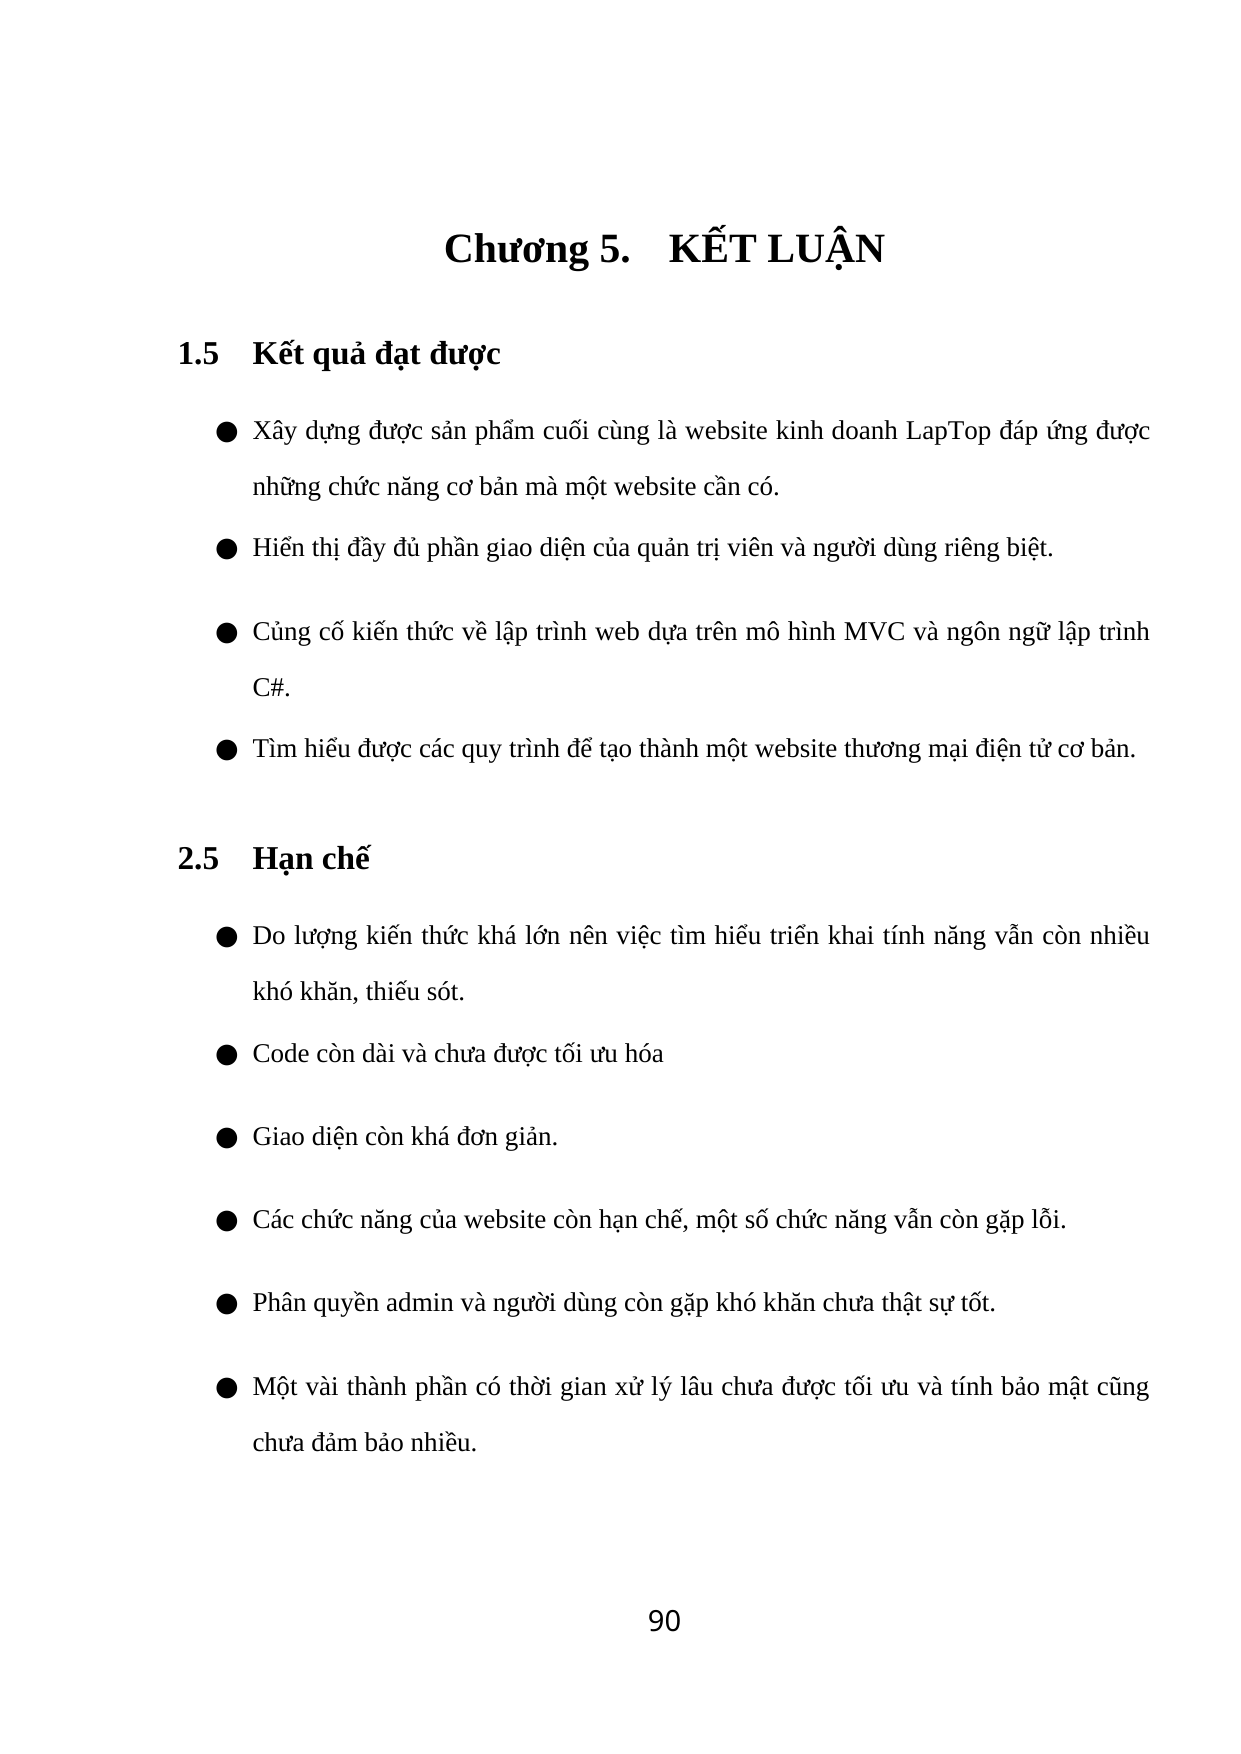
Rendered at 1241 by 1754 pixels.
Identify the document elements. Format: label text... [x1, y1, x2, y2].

list Củng cố kiến thức về lập trình web dựa trên mô hình MVC và ngôn ngữ lập trình C#. [215, 600, 1152, 702]
list Code còn dài và chưa được tối ưu hóa [215, 1022, 1152, 1077]
list Phân quyền admin và người dùng còn gặp khó khăn chưa thật sự tốt. [215, 1272, 1152, 1327]
list Một vài thành phần có thời gian xử lý lâu chưa được tối ưu và tính bảo mật cũng chưa đảm bảo nhiều. [215, 1355, 1152, 1457]
list Do lượng kiến thức khá lớn nên việc tìm hiểu triển khai tính năng vẫn còn nhiều khó khăn, thiếu sót. [215, 904, 1152, 1006]
subtitle Kết quả đạt được [177, 333, 1152, 372]
list Xây dựng được sản phẩm cuối cùng là website kinh doanh LapTop đáp ứng được những chức năng cơ bản mà một website cần có. [215, 399, 1152, 501]
list Tìm hiểu được các quy trình để tạo thành một website thương mại điện tử cơ bản. [215, 718, 1152, 773]
list Giao diện còn khá đơn giản. [215, 1105, 1152, 1161]
subtitle KẾT LUẬN [177, 224, 1152, 272]
list Hiển thị đầy đủ phần giao diện của quản trị viên và người dùng riêng biệt. [215, 517, 1152, 572]
list Các chức năng của website còn hạn chế, một số chức năng vẫn còn gặp lỗi. [215, 1188, 1152, 1244]
subtitle Hạn chế [177, 838, 1152, 877]
